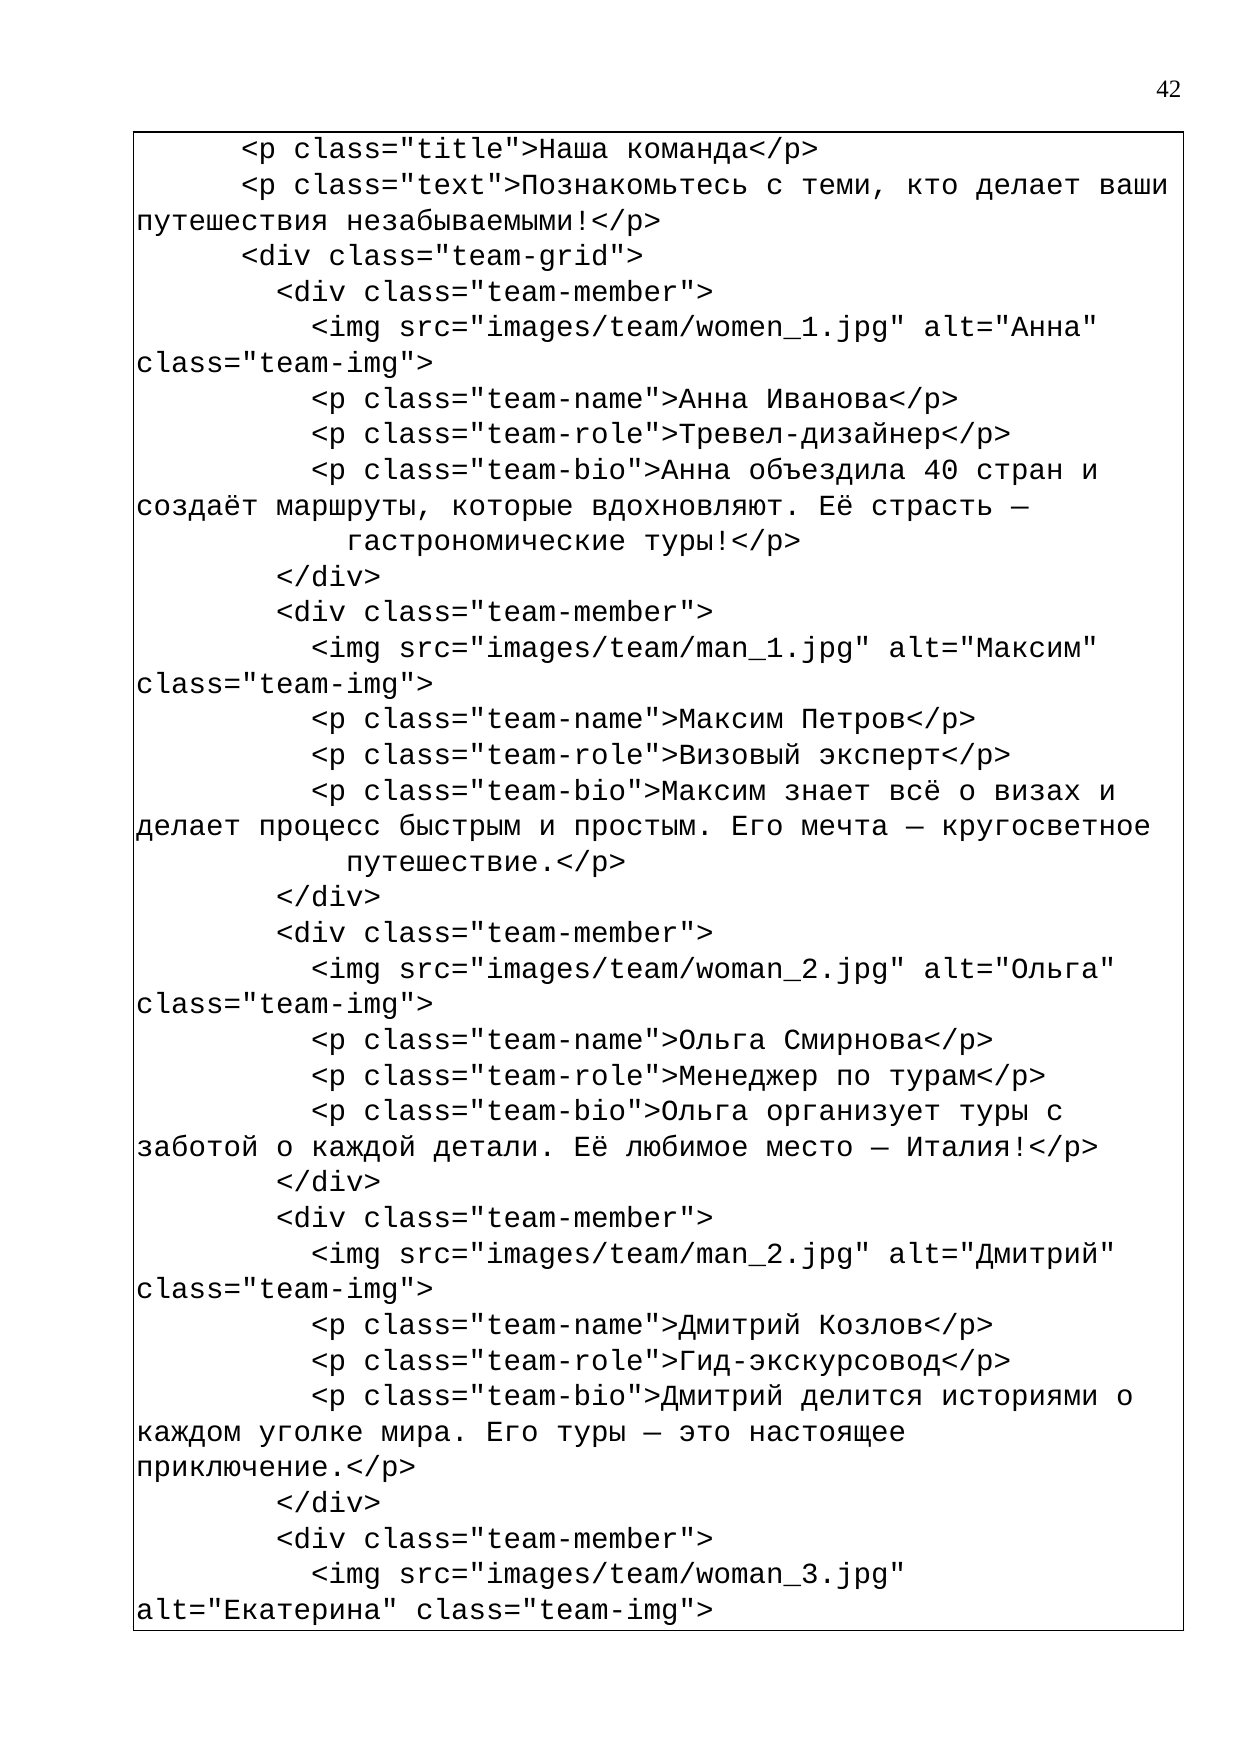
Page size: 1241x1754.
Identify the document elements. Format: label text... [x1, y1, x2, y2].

text <p class="team-role">Тревел-дизайнер</p> [134, 416, 1183, 452]
text <div class="team-member"> [134, 594, 1183, 630]
text <div class="team-grid"> [134, 238, 1183, 274]
text <img src="images/team/women_1.jpg" alt="Анна" class="team-img"> [134, 309, 1183, 381]
text <p class="team-role">Гид-экскурсовод</p> [134, 1343, 1183, 1378]
text <div class="team-member"> [134, 1521, 1183, 1556]
text <p class="team-bio">Максим знает всё о визах и делает процесс быстрым и простым. Его мечта — кругосветное [134, 773, 1183, 844]
text <p class="team-bio">Дмитрий делится историями о каждом уголке мира. Его туры — это настоящее приключение.</p> [134, 1378, 1183, 1485]
text </div> [134, 1164, 1183, 1200]
text <img src="images/team/man_2.jpg" alt="Дмитрий" class="team-img"> [134, 1236, 1183, 1307]
text <p class="team-bio">Ольга организует туры с заботой о каждой детали. Её любимое место — Италия!</p> [134, 1093, 1183, 1164]
text <div class="team-member"> [134, 274, 1183, 309]
text путешествие.</p> [134, 844, 1183, 879]
text <p class="title">Наша команда</p> [134, 133, 1183, 167]
text <img src="images/team/man_1.jpg" alt="Максим" class="team-img"> [134, 630, 1183, 701]
text <p class="team-name">Дмитрий Козлов</p> [134, 1307, 1183, 1343]
text <p class="team-bio">Анна объездила 40 стран и создаёт маршруты, которые вдохновляют. Её страсть — [134, 452, 1183, 523]
text <p class="team-role">Менеджер по турам</p> [134, 1058, 1183, 1093]
text <p class="text">Познакомьтесь с теми, кто делает ваши путешествия незабываемыми!</p> [134, 167, 1183, 238]
text <div class="team-member"> [134, 915, 1183, 951]
text </div> [134, 879, 1183, 915]
text <p class="team-name">Ольга Смирнова</p> [134, 1022, 1183, 1058]
text </div> [134, 1485, 1183, 1521]
text <img src="images/team/woman_2.jpg" alt="Ольга" class="team-img"> [134, 951, 1183, 1022]
text <p class="team-role">Визовый эксперт</p> [134, 737, 1183, 773]
text <div class="team-member"> [134, 1200, 1183, 1236]
text </div> [134, 559, 1183, 594]
text <p class="team-name">Максим Петров</p> [134, 701, 1183, 737]
text <img src="images/team/woman_3.jpg" alt="Екатерина" class="team-img"> [134, 1556, 1183, 1630]
text <p class="team-name">Анна Иванова</p> [134, 381, 1183, 416]
text гастрономические туры!</p> [134, 523, 1183, 559]
